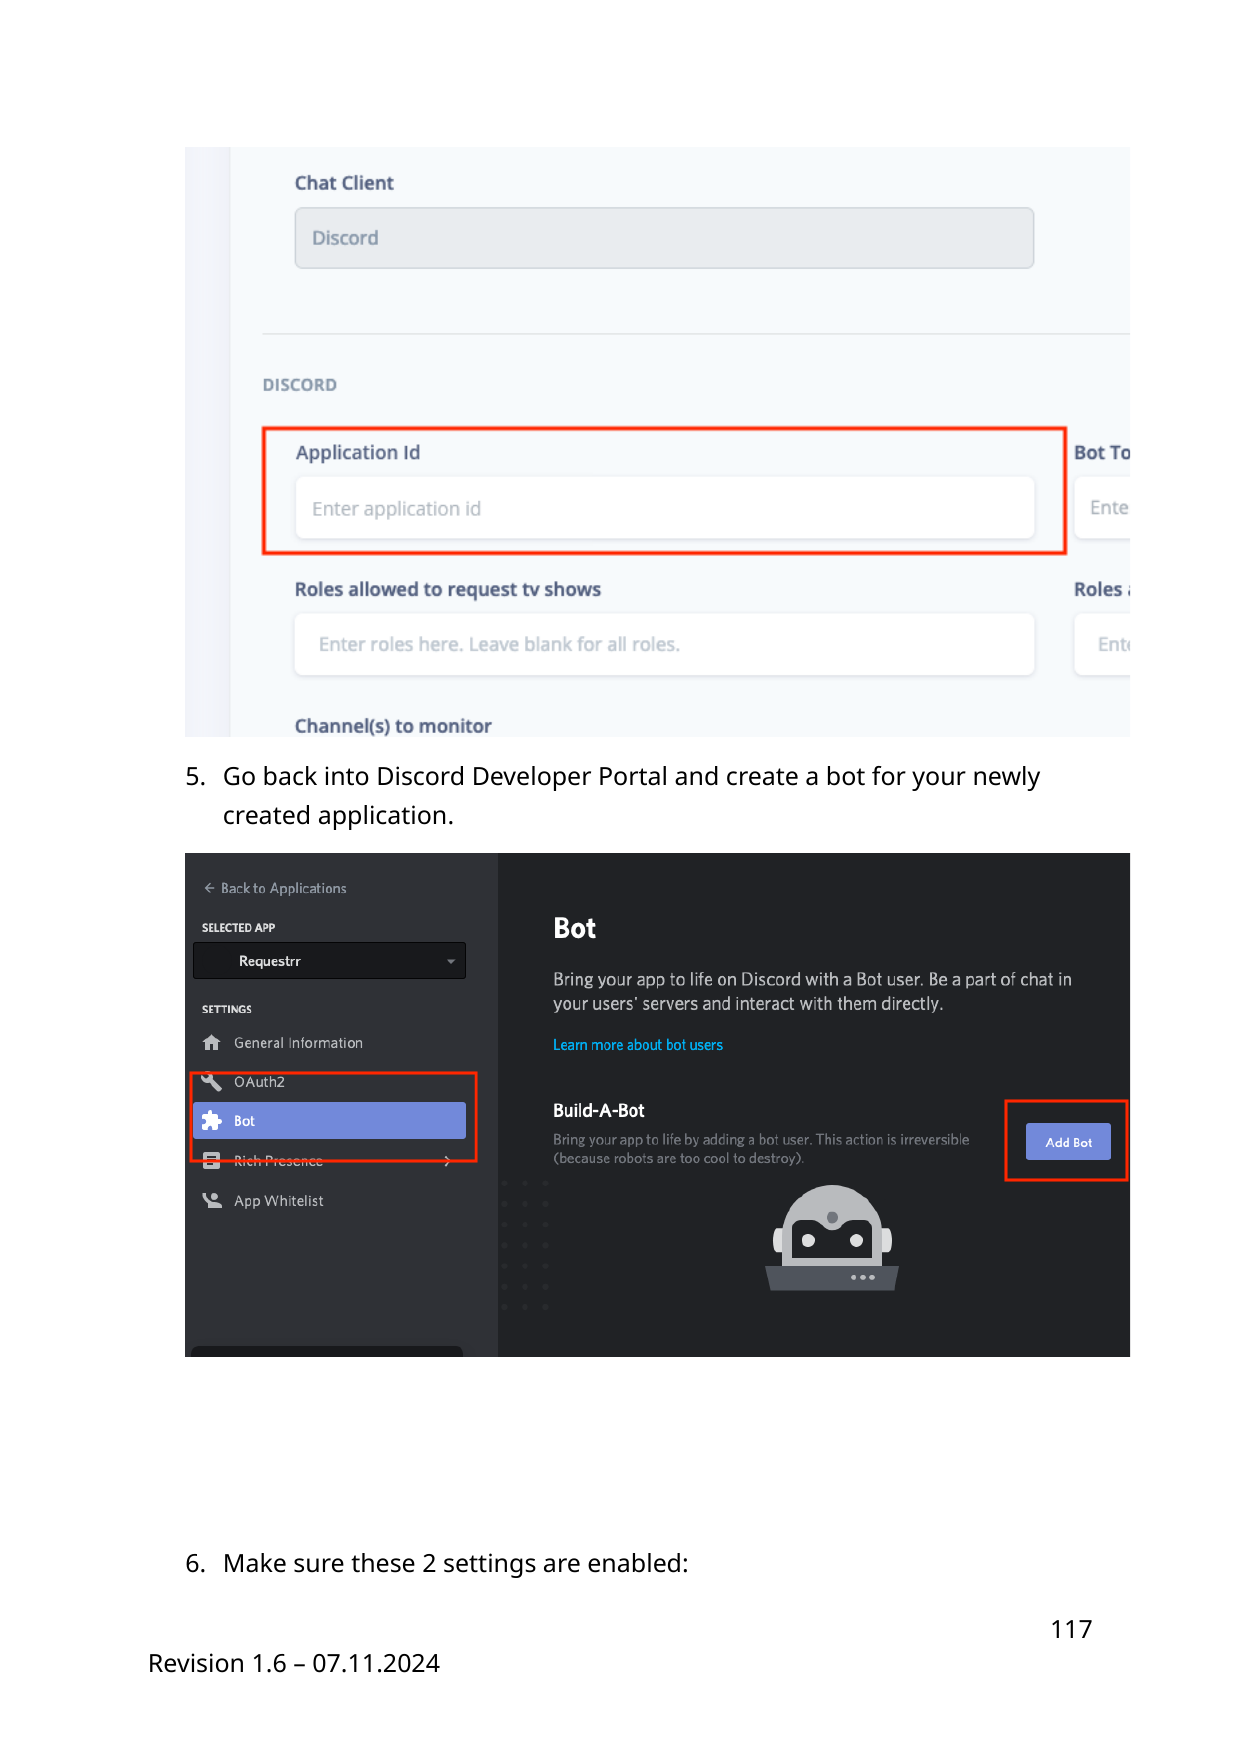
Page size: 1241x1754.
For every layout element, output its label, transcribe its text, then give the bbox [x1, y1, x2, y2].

picture [185, 147, 1130, 737]
picture [185, 853, 1130, 1357]
list Make sure these 2 settings are enabled: [185, 1546, 1093, 1580]
list Go back into Discord Developer Portal and create a bot for your newly created application. [185, 759, 1093, 832]
